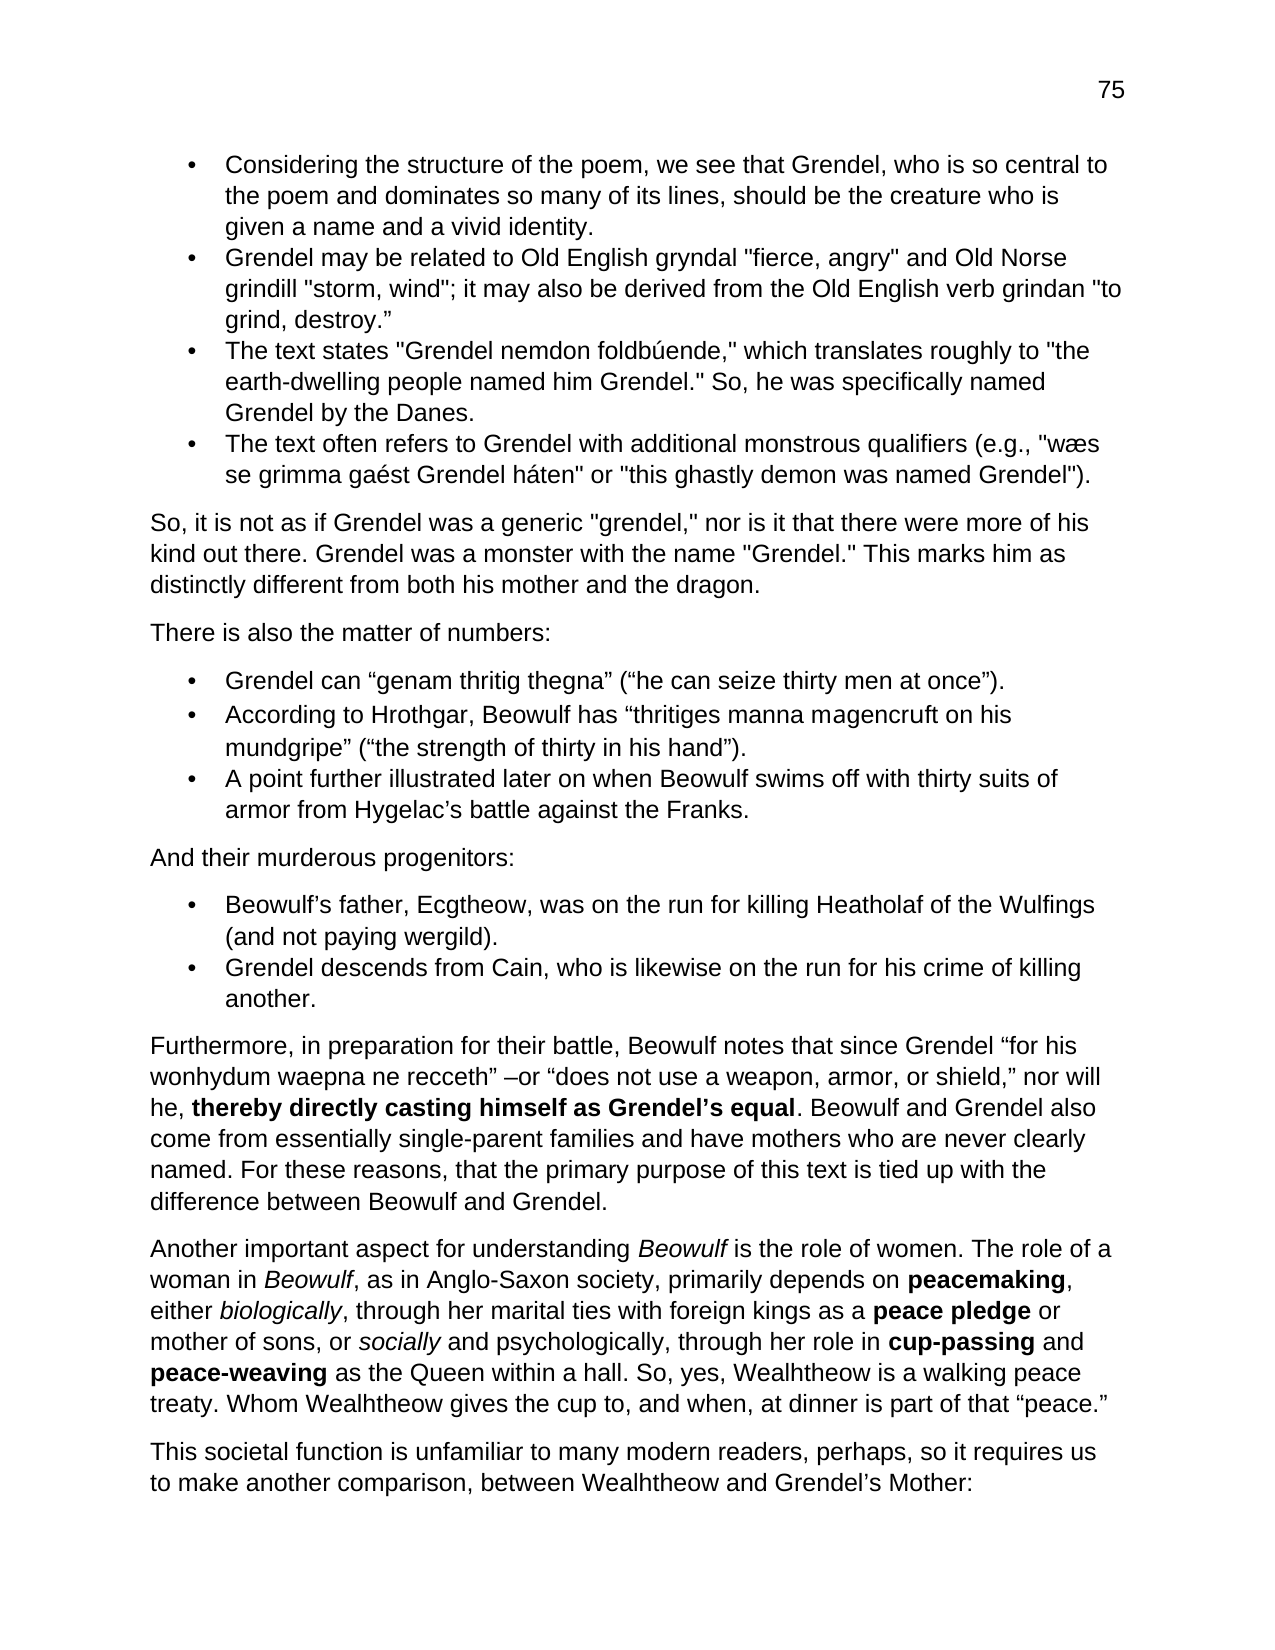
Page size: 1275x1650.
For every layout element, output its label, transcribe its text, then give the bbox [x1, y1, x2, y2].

list A point further illustrated later on when Beowulf swims off with thirty suits of armor from Hygelac’s battle against the Franks. [187, 764, 1125, 824]
text Another important aspect for understanding Beowulf is the role of women. The role of a woman in Beowulf, as in Anglo-Saxon society, primarily depends on peacemaking, either biologically, through her marital ties with foreign kings as a peace pledge or mother of sons, or socially and psychologically, through her role in cup-passing and peace-weaving as the Queen within a hall. So, yes, Wealhtheow is a walking peace treaty. Whom Wealhtheow gives the cup to, and when, at dinner is part of that “peace.” [150, 1234, 1125, 1418]
text So, it is not as if Grendel was a generic "grendel," nor is it that there were more of his kind out there. Grendel was a monster with the name "Grendel." This marks him as distinctly different from both his mother and the dragon. [150, 508, 1125, 599]
text This societal function is unfamiliar to many modern readers, perhaps, so it requires us to make another comparison, between Wealhtheow and Grendel’s Mother: [150, 1437, 1125, 1497]
text And their murderous progenitors: [150, 843, 1125, 872]
text There is also the matter of numbers: [150, 618, 1125, 647]
text Furthermore, in preparation for their battle, Beowulf notes that since Grendel “for his wonhydum waepna ne recceth” –or “does not use a weapon, armor, or shield,” nor will he, thereby directly casting himself as Grendel’s equal. Beowulf and Grendel also come from essentially single-parent families and have mothers who are never clearly named. For these reasons, that the primary purpose of this text is tied up with the difference between Beowulf and Grendel. [150, 1031, 1125, 1215]
list Grendel descends from Cain, who is likewise on the run for his crime of killing another. [187, 953, 1125, 1012]
list Beowulf’s father, Ecgtheow, was on the run for killing Heatholaf of the Wulfings (and not paying wergild). [187, 891, 1125, 950]
list The text often refers to Grendel with additional monstrous qualifiers (e.g., "wæs se grimma gaést Grendel háten" or "this ghastly demon was named Grendel"). [187, 429, 1125, 489]
list Considering the structure of the poem, we see that Grendel, who is so central to the poem and dominates so many of its lines, should be the creature who is given a name and a vivid identity. [187, 150, 1125, 241]
list The text states "Grendel nemdon foldbúende," which translates roughly to "the earth-dwelling people named him Grendel." So, he was specifically named Grendel by the Danes. [187, 336, 1125, 427]
list According to Hrothgar, Beowulf has “thritiges manna magencruft on his mundgripe” (“the strength of thirty in his hand”). [187, 697, 1125, 762]
list Grendel may be related to Old English gryndal "fierce, angry" and Old Norse grindill "storm, wind"; it may also be derived from the Old English verb grindan "to grind, destroy.” [187, 243, 1125, 334]
list Grendel can “genam thritig thegna” (“he can seize thirty men at once”). [187, 666, 1125, 694]
